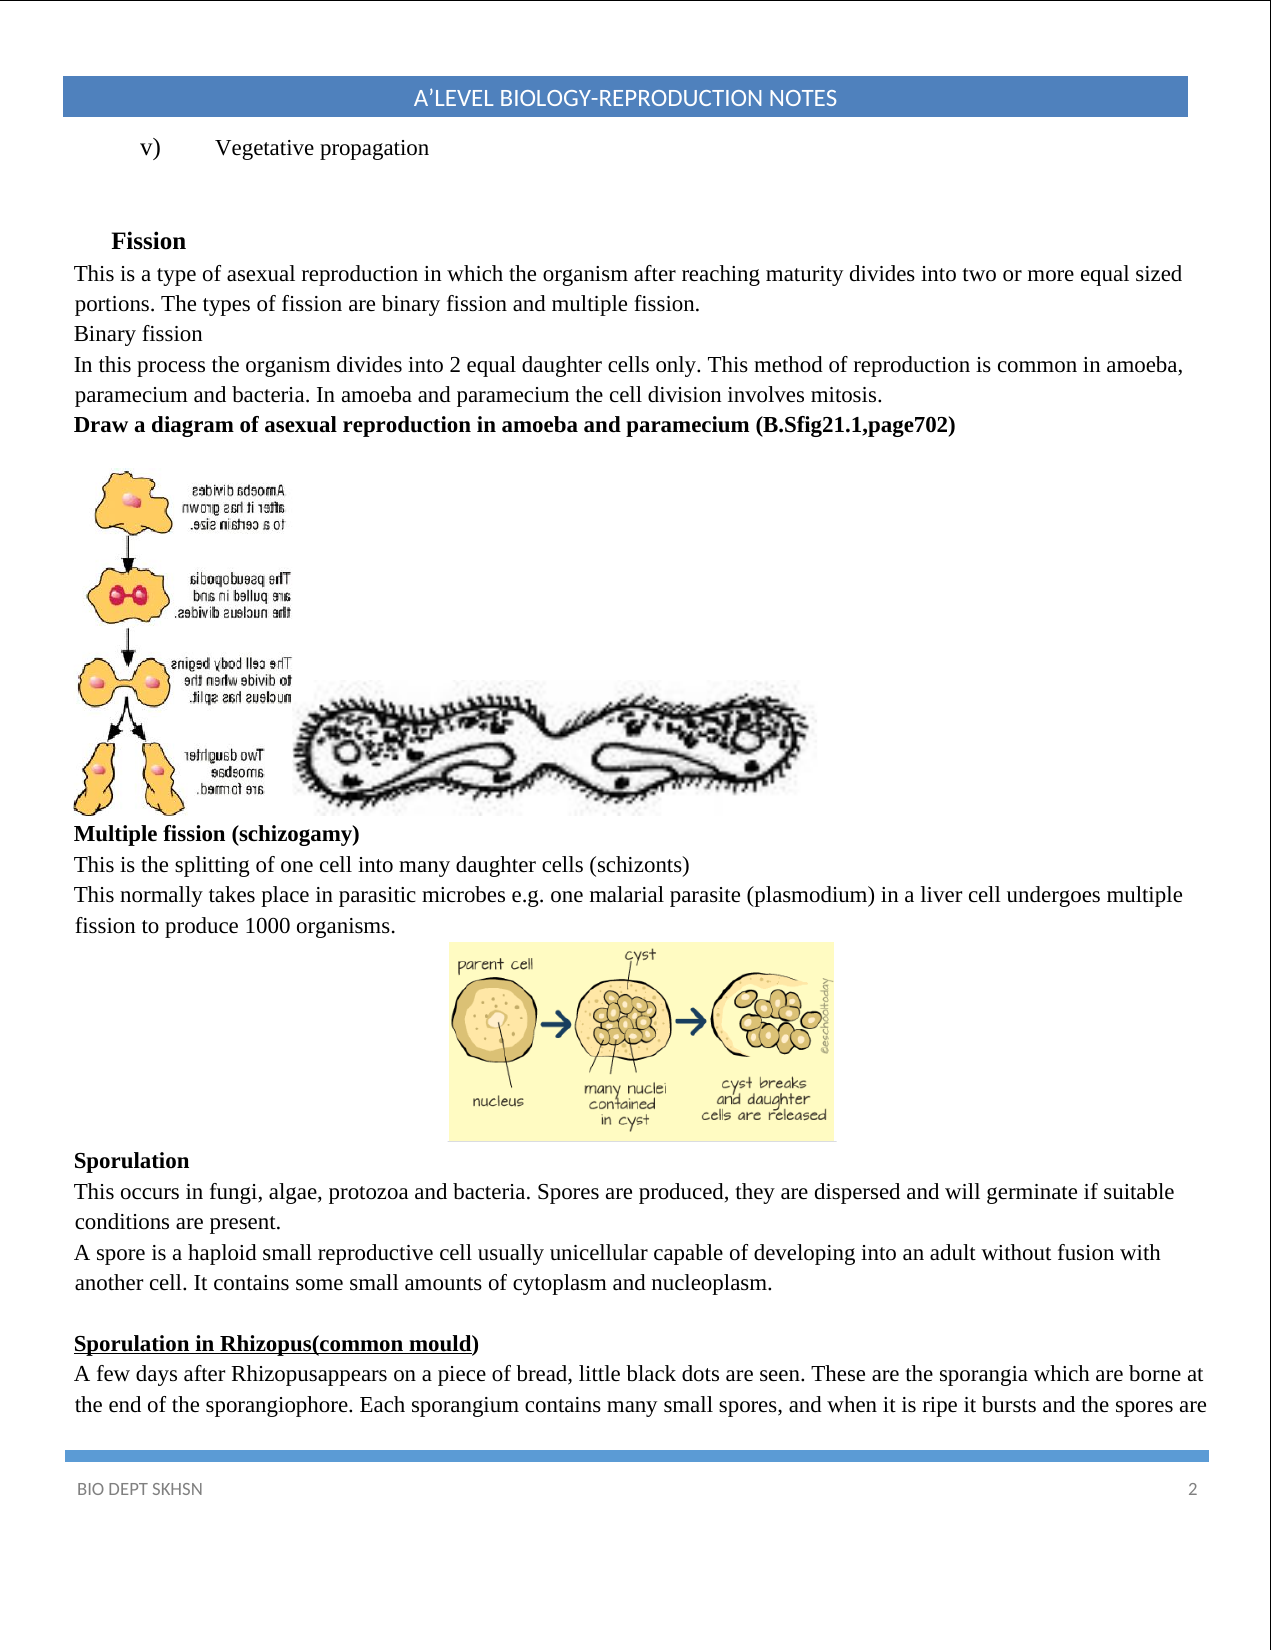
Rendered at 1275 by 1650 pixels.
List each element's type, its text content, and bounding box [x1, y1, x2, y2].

picture [447, 942, 837, 1143]
text This occurs in fungi, algae, protozoa and bacteria. Spores are produced, they are dispersed and will germinate if suitable conditions are present. [73, 1178, 1211, 1234]
text In this process the organism divides into 2 equal daughter cells only. This method of reproduction is common in amoeba, paramecium and bacteria. In amoeba and paramecium the cell division involves mitosis. [73, 351, 1211, 407]
list Vegetative propagation [140, 132, 552, 161]
text This normally takes place in parasitic microbes e.g. one malarial parasite (plasmodium) in a liver cell undergoes multiple fission to produce 1000 organisms. [73, 881, 1211, 938]
text This is a type of asexual reproduction in which the organism after reaching maturity divides into two or more equal sized portions. The types of fission are binary fission and multiple fission. [73, 259, 1199, 316]
text Binary fission [73, 320, 1211, 347]
text Sporulation in Rhizopus(common mould) [73, 1330, 1211, 1356]
text Sporulation [73, 1147, 1211, 1174]
text A spore is a haploid small reproductive cell usually unicellular capable of developing into an adult without fusion with another cell. It contains some small amounts of cytoplasm and nucleoplasm. [73, 1239, 1211, 1295]
text Multiple fission (schizogamy) [73, 820, 1211, 847]
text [73, 1360, 1211, 1417]
text Fission [111, 226, 419, 255]
text This is the splitting of one cell into many daughter cells (schizonts) [73, 851, 1211, 877]
text Draw a diagram of asexual reproduction in amoeba and paramecium (B.Sfig21.1,page702) [73, 412, 1211, 438]
picture [73, 468, 818, 816]
